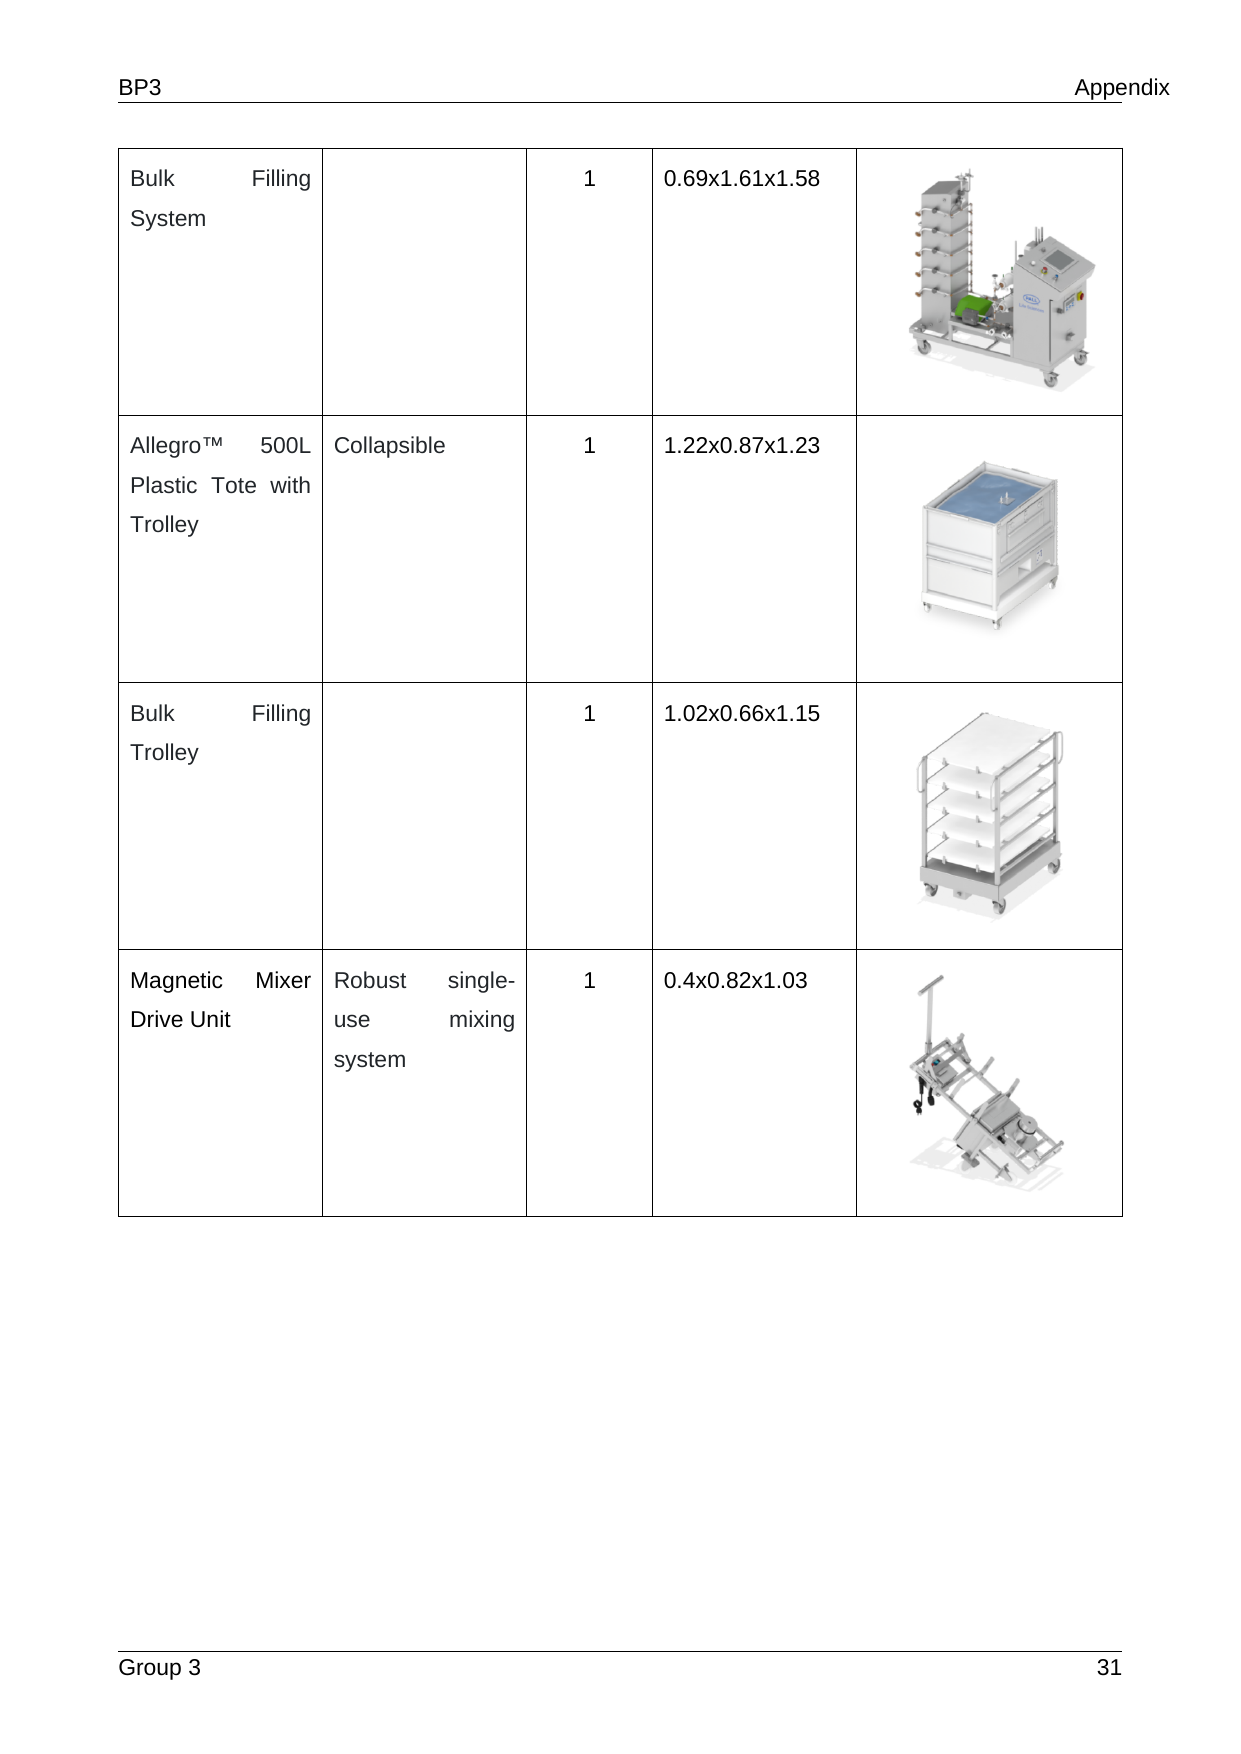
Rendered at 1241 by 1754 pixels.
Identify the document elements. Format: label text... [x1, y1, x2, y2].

table_cell 1 [527, 683, 652, 949]
table_cell [857, 950, 1122, 1216]
picture [871, 699, 1108, 936]
table_cell 0.4x0.82x1.03 [653, 950, 856, 1216]
table_cell 0.69x1.61x1.58 [653, 149, 856, 415]
table_cell Bulk Filling Trolley [119, 683, 322, 949]
table_cell Robust single-use mixing system [323, 950, 526, 1216]
table_cell [323, 683, 526, 949]
picture [874, 966, 1105, 1203]
table_cell Allegro™ 500L Plastic Tote with Trolley [119, 416, 322, 682]
table_cell 1.22x0.87x1.23 [653, 416, 856, 682]
table_cell [857, 149, 1122, 415]
table_cell 1 [527, 950, 652, 1216]
table_cell Bulk Filling System [119, 149, 322, 415]
table_cell 1 [527, 149, 652, 415]
table_cell 1 [527, 416, 652, 682]
picture [871, 432, 1108, 669]
table_cell [857, 416, 1122, 682]
picture [872, 165, 1107, 402]
table_cell Collapsible [323, 416, 526, 682]
table_cell Magnetic Mixer Drive Unit [119, 950, 322, 1216]
table_cell 1.02x0.66x1.15 [653, 683, 856, 949]
table_cell [857, 683, 1122, 949]
table_cell [323, 149, 526, 415]
